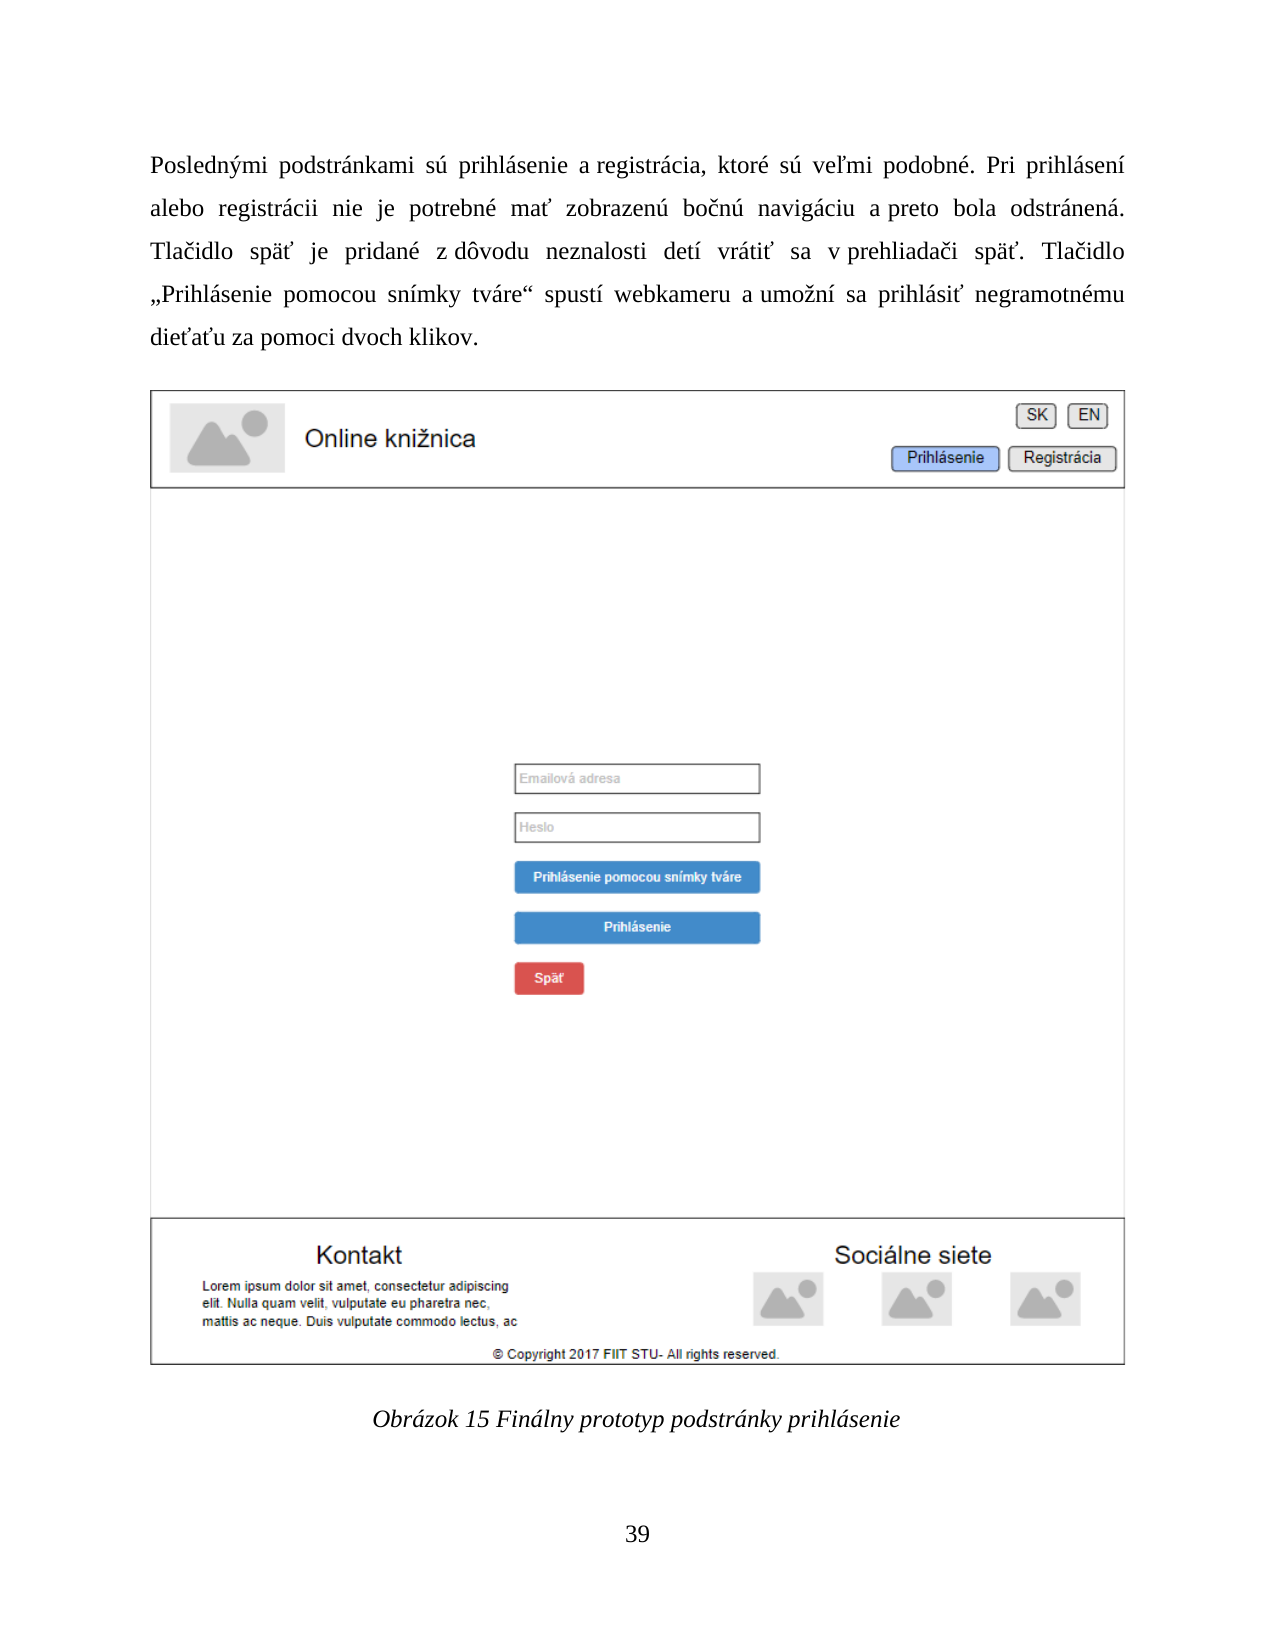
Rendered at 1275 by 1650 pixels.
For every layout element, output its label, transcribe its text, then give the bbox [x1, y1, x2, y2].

picture [150, 390, 1125, 1365]
text Obrázok 15 Finálny prototyp podstránky prihlásenie [150, 1404, 1125, 1432]
text Poslednými podstránkami sú prihlásenie a registrácia, ktoré sú veľmi podobné. Pri prihlásení alebo registrácii nie je potrebné mať zobrazenú bočnú navigáciu a preto bola odstránená. Tlačidlo späť je pridané z dôvodu neznalosti detí vrátiť sa v prehliadači späť. Tlačidlo „Prihlásenie pomocou snímky tváre“ spustí webkameru a umožní sa prihlásiť negramotnému dieťaťu za pomoci dvoch klikov. [150, 150, 1125, 351]
